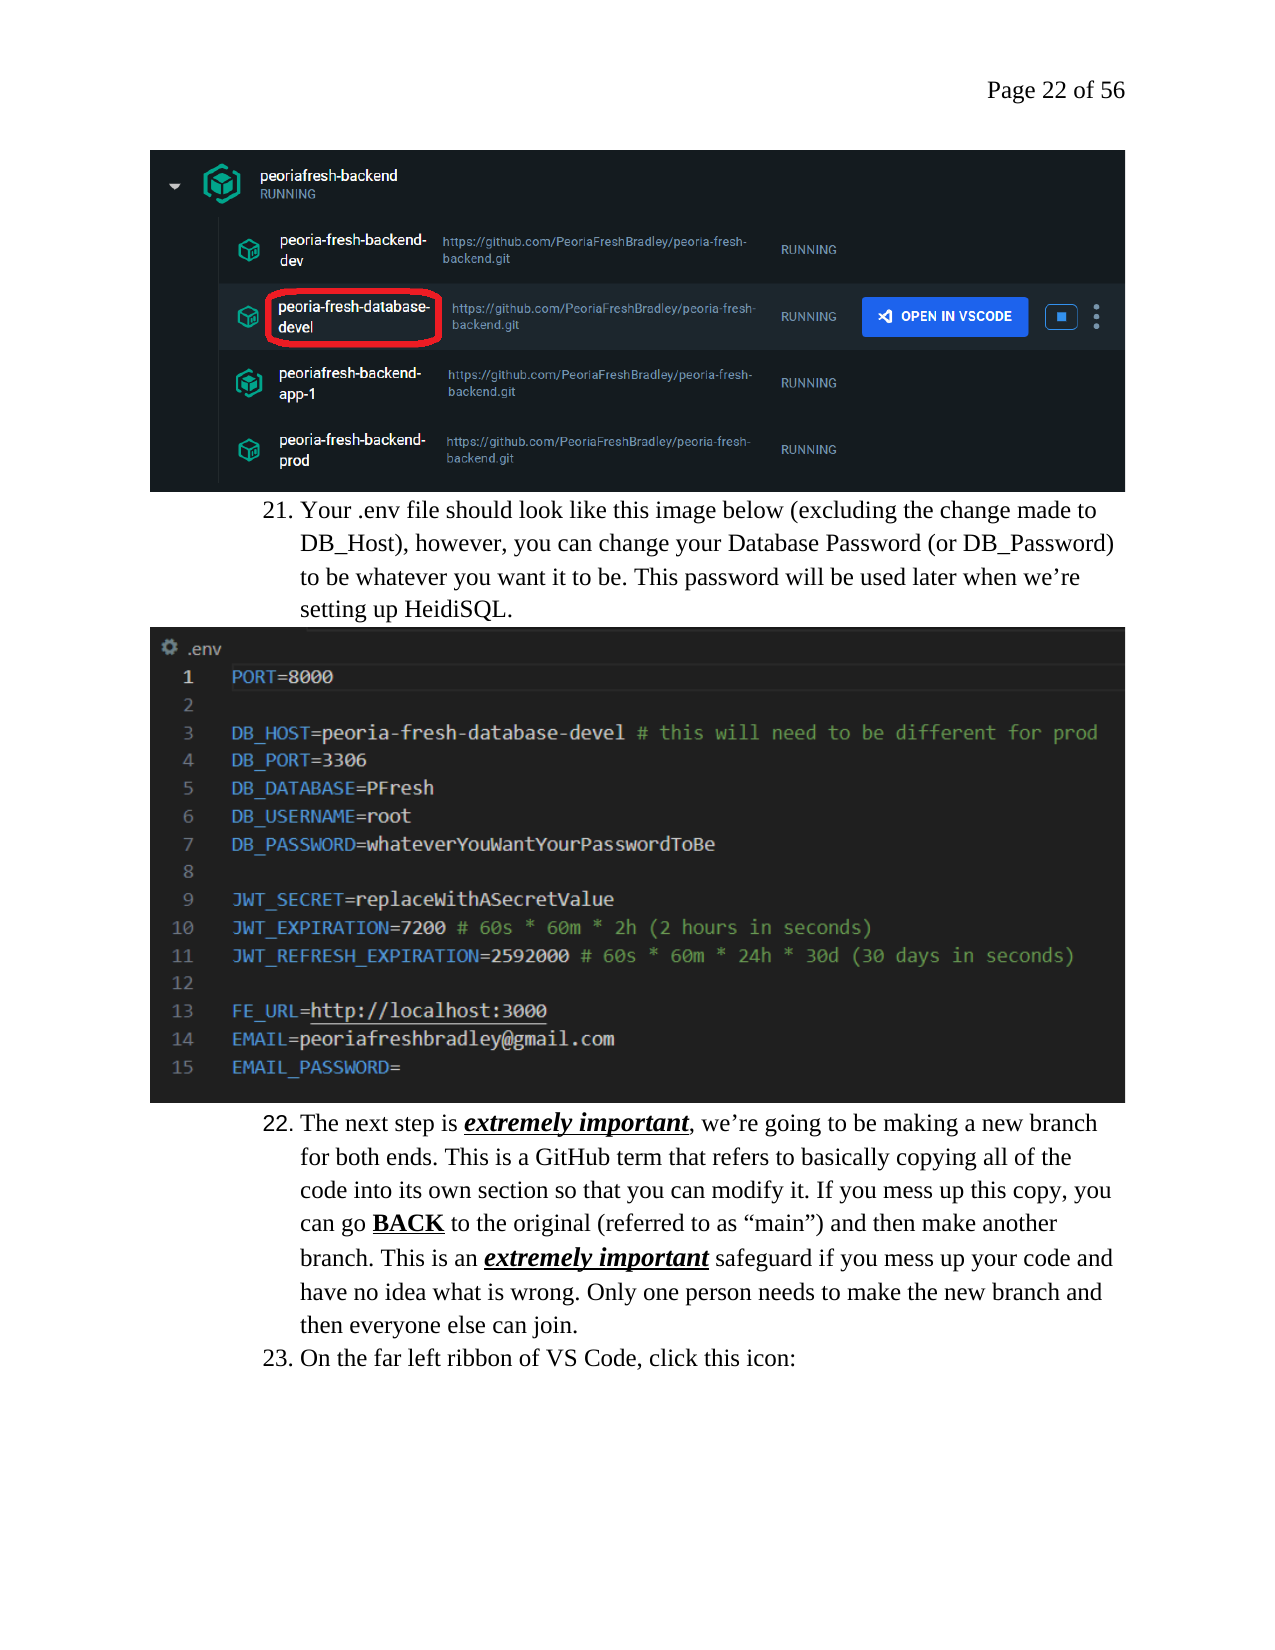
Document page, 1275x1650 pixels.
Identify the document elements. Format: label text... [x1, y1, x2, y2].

list On the far left ribbon of VS Code, click this icon: [262, 1343, 1125, 1371]
picture [150, 150, 1125, 492]
picture [150, 627, 1125, 1103]
list Your .env file should look like this image below (excluding the change made to DB_Host), however, you can change your Database Password (or DB_Password) to be whatever you want it to be. This password will be used later when we’re setting up HeidiSQL. [262, 496, 1125, 623]
list The next step is extremely important, we’re going to be making a new branch for both ends. This is a GitHub term that refers to basically copying all of the code into its own section so that you can modify it. If you mess up this copy, you can go BACK to the original (referred to as “main”) and then make another branch. This is an extremely important safeguard if you mess up your code and have no idea what is wrong. Only one person needs to make the new branch and then everyone else can join. [262, 1106, 1125, 1338]
